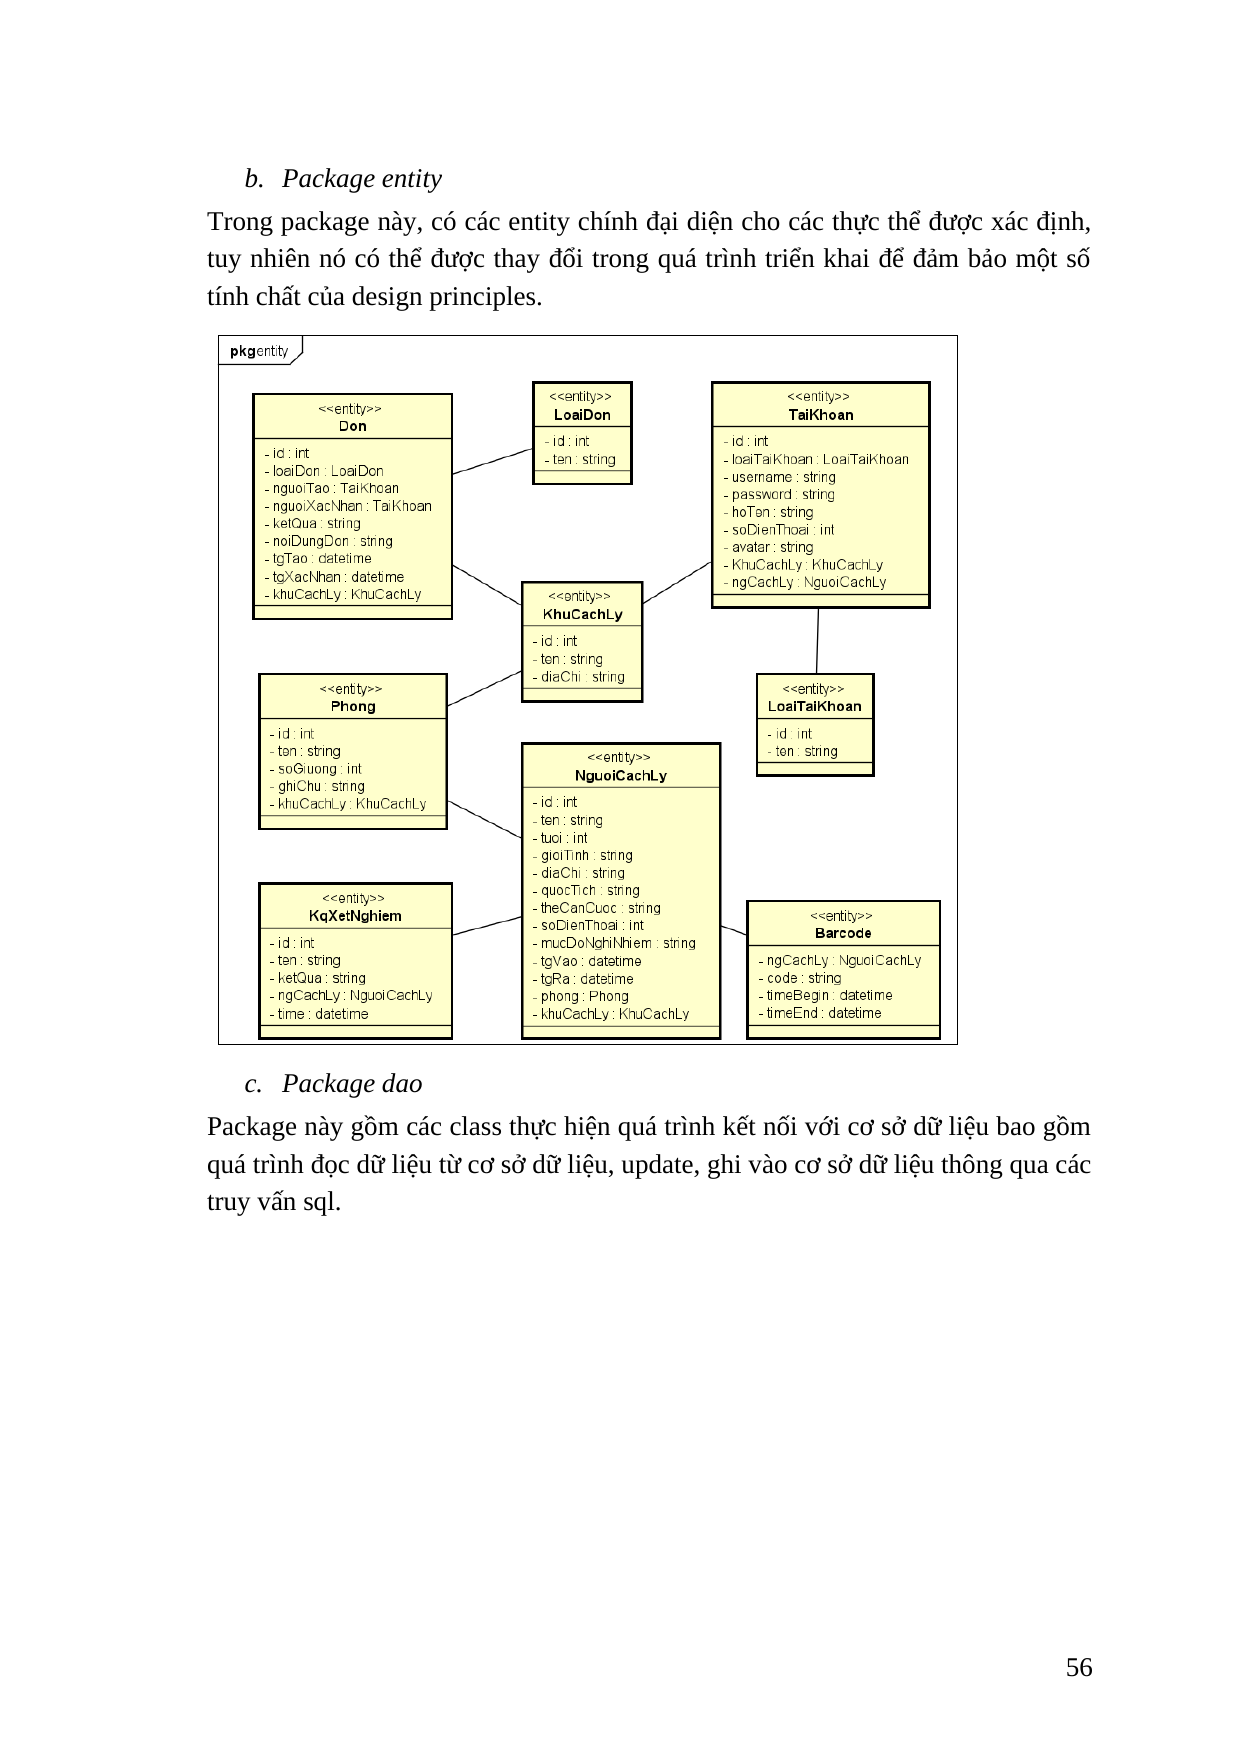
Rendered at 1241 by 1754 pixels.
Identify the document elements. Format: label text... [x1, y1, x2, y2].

list Package entity [244, 162, 1092, 193]
picture [206, 323, 968, 1055]
text Trong package này, có các entity chính đại diện cho các thực thể được xác định, tuy nhiên nó có thể được thay đổi trong quá trình triển khai để đảm bảo một số tính chất của design principles. [207, 205, 1092, 311]
text Package này gồm các class thực hiện quá trình kết nối với cơ sở dữ liệu bao gồm quá trình đọc dữ liệu từ cơ sở dữ liệu, update, ghi vào cơ sở dữ liệu thông qua các truy vấn sql. [207, 1111, 1092, 1216]
list Package dao [244, 1067, 1092, 1098]
